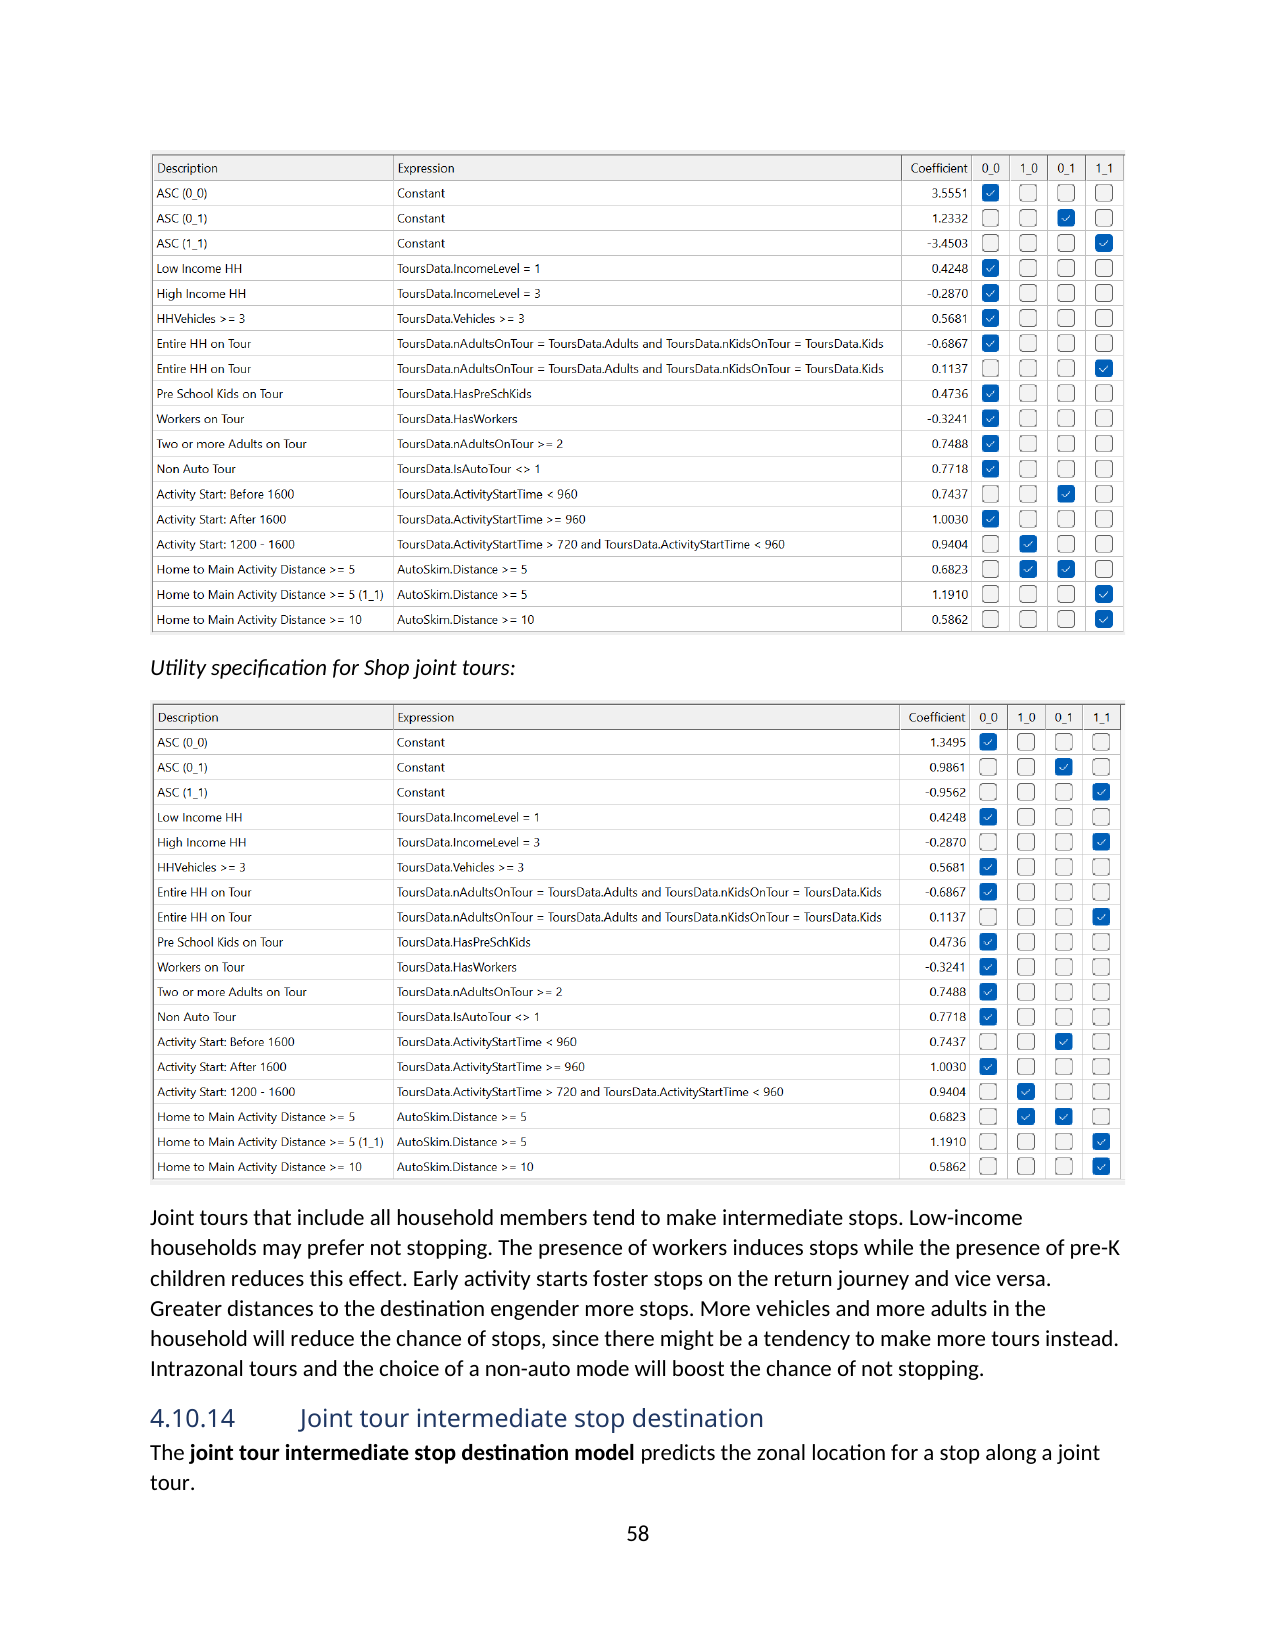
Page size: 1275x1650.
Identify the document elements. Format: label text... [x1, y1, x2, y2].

text The joint tour intermediate stop destination model predicts the zonal location for a stop along a joint tour. [150, 1438, 1125, 1496]
text Joint tours that include all household members tend to make intermediate stops. Low-income households may prefer not stopping. The presence of workers induces stops while the presence of pre-K children reduces this effect. Early activity starts foster stops on the return journey and vice versa. Greater distances to the destination engender more stops. More vehicles and more adults in the household will reduce the chance of stops, since there might be a tendency to make more tours instead. Intrazonal tours and the choice of a non-auto mode will boost the chance of not stopping. [150, 1203, 1125, 1382]
picture [150, 150, 1125, 635]
picture [150, 700, 1125, 1185]
subtitle Joint tour intermediate stop destination [150, 1401, 1125, 1435]
text Utility specification for Shop joint tours: [150, 653, 1125, 681]
